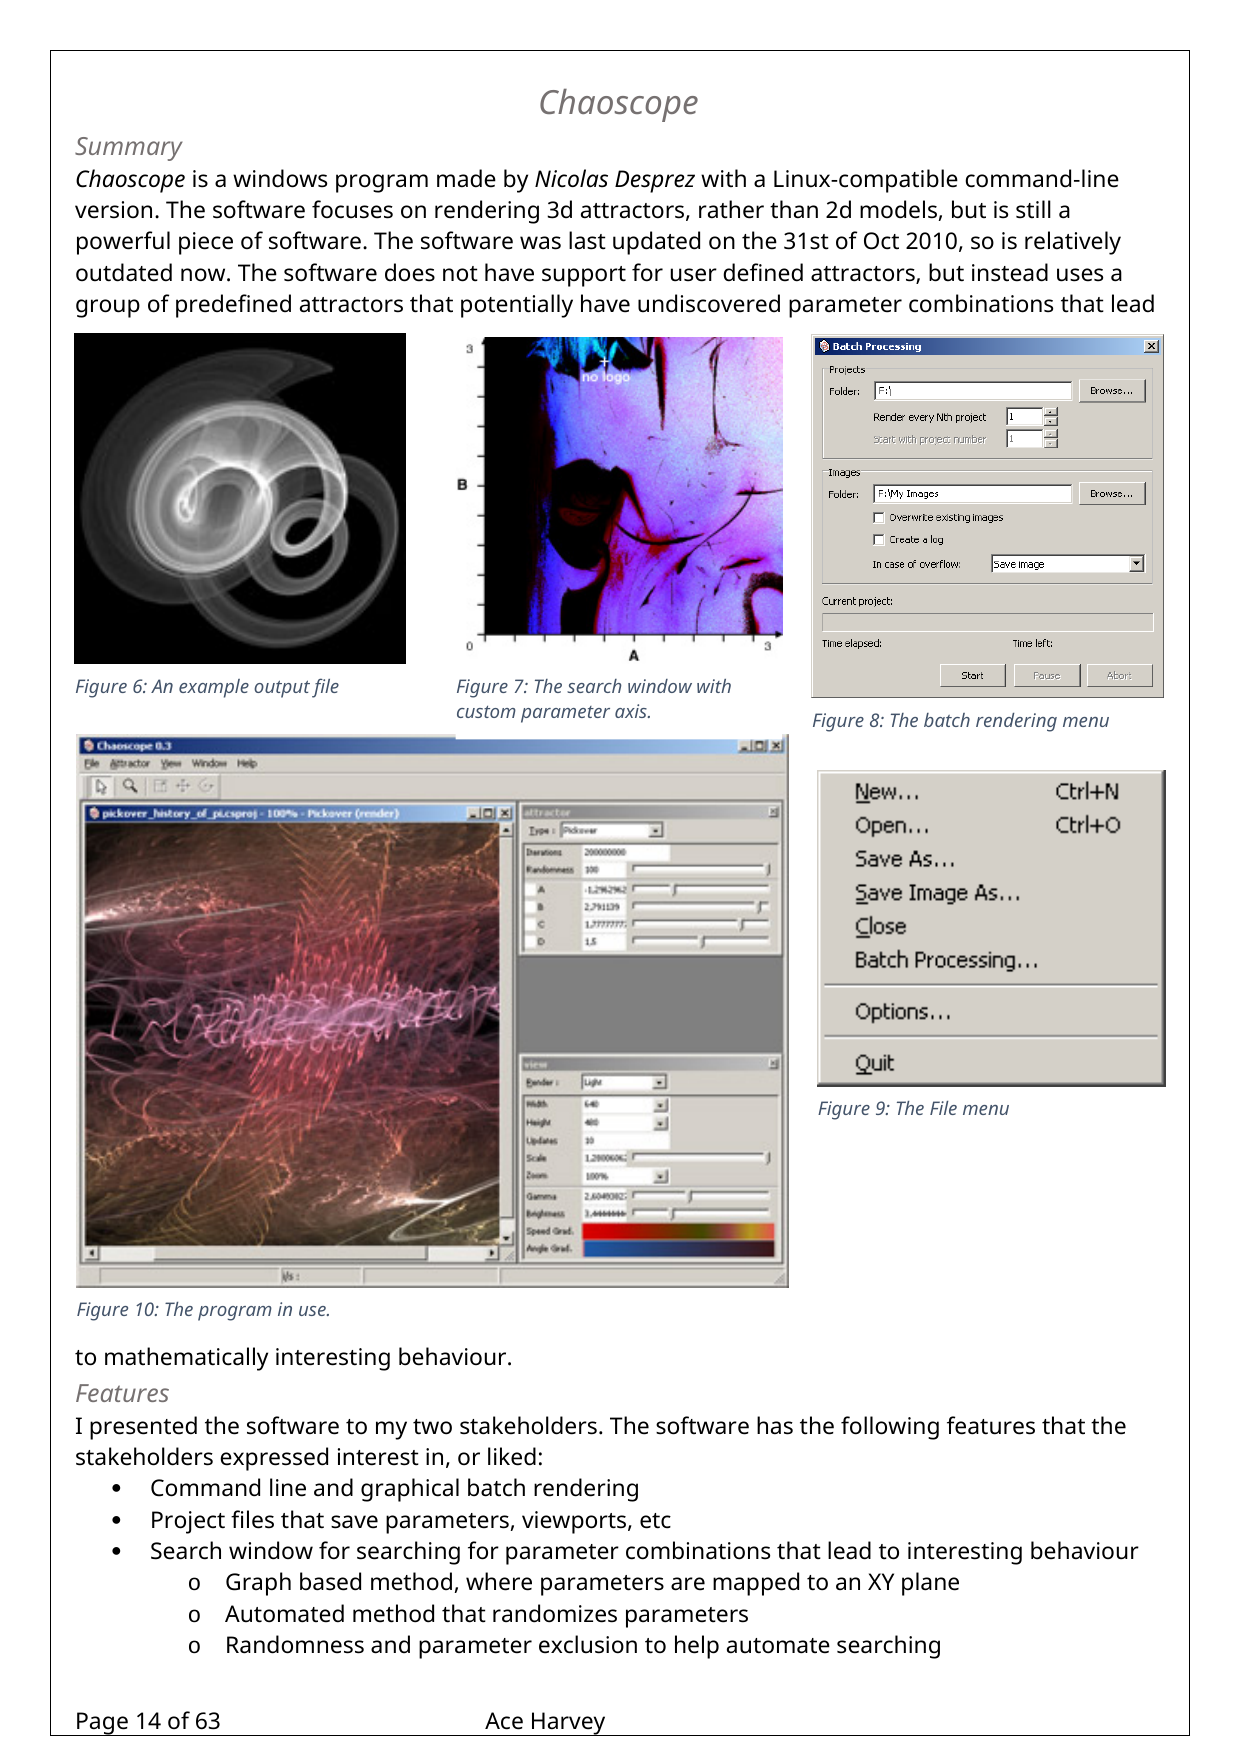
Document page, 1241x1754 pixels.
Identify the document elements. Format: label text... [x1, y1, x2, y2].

list Graph based method, where parameters are mapped to an XY plane [187, 1566, 1165, 1597]
list Randomness and parameter exclusion to help automate searching [187, 1629, 1165, 1660]
picture [74, 333, 406, 664]
subtitle Chaoscope [75, 79, 1165, 124]
picture [76, 734, 789, 1288]
text I presented the software to my two stakeholders. The software has the following features that the stakeholders expressed interest in, or liked: [75, 1410, 1165, 1472]
subtitle Features [75, 1376, 1165, 1410]
picture [817, 770, 1166, 1087]
picture [811, 334, 1164, 698]
list Search window for searching for parameter combinations that lead to interesting behaviour [112, 1535, 1165, 1566]
list Command line and graphical batch rendering [112, 1472, 1165, 1504]
list Automated method that randomizes parameters [187, 1597, 1165, 1629]
picture [455, 337, 783, 664]
list Project files that save parameters, viewports, etc [112, 1504, 1165, 1535]
subtitle Summary [75, 129, 1165, 163]
